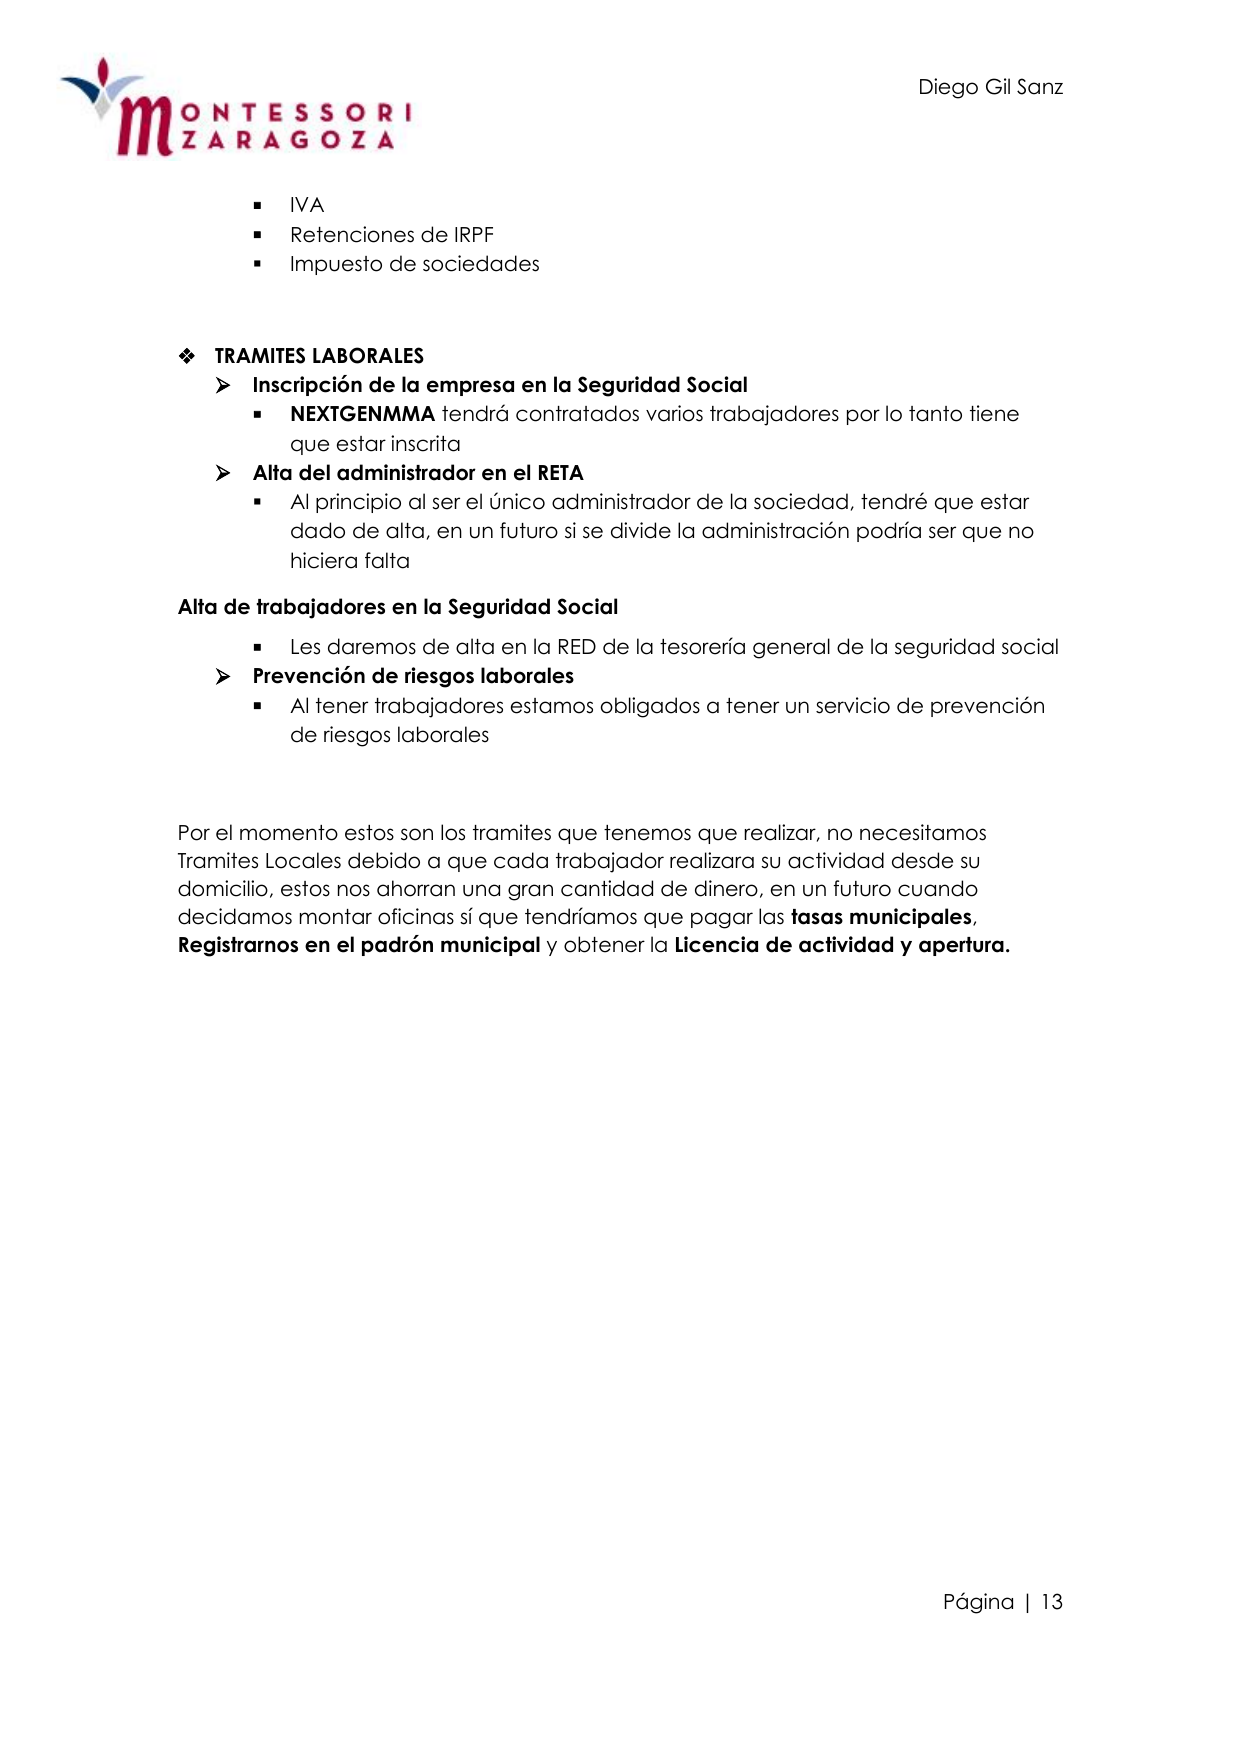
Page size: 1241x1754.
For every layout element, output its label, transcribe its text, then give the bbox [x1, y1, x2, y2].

list Prevención de riesgos laborales [215, 663, 1063, 688]
list Les daremos de alta en la RED de la tesorería general de la seguridad social [252, 634, 1063, 659]
list IVA [252, 192, 1063, 217]
list Retenciones de IRPF [252, 221, 1063, 247]
list Impuesto de sociedades [252, 251, 1063, 276]
list TRAMITES LABORALES [177, 342, 1063, 368]
list Inscripción de la empresa en la Seguridad Social [215, 372, 1063, 397]
picture [56, 50, 422, 161]
list Alta del administrador en el RETA [215, 459, 1063, 485]
text Por el momento estos son los tramites que tenemos que realizar, no necesitamos Tramites Locales debido a que cada trabajador realizara su actividad desde su domicilio, estos nos ahorran una gran cantidad de dinero, en un futuro cuando decidamos montar oficinas sí que tendríamos que pagar las tasas municipales, Registrarnos en el padrón municipal y obtener la Licencia de actividad y apertura. [177, 819, 1063, 957]
text Alta de trabajadores en la Seguridad Social [177, 593, 1063, 619]
list Al tener trabajadores estamos obligados a tener un servicio de prevención de riesgos laborales [252, 692, 1063, 747]
list Al principio al ser el único administrador de la sociedad, tendré que estar dado de alta, en un futuro si se divide la administración podría ser que no hiciera falta [252, 489, 1063, 573]
list NEXTGENMMA tendrá contratados varios trabajadores por lo tanto tiene que estar inscrita [252, 401, 1063, 456]
